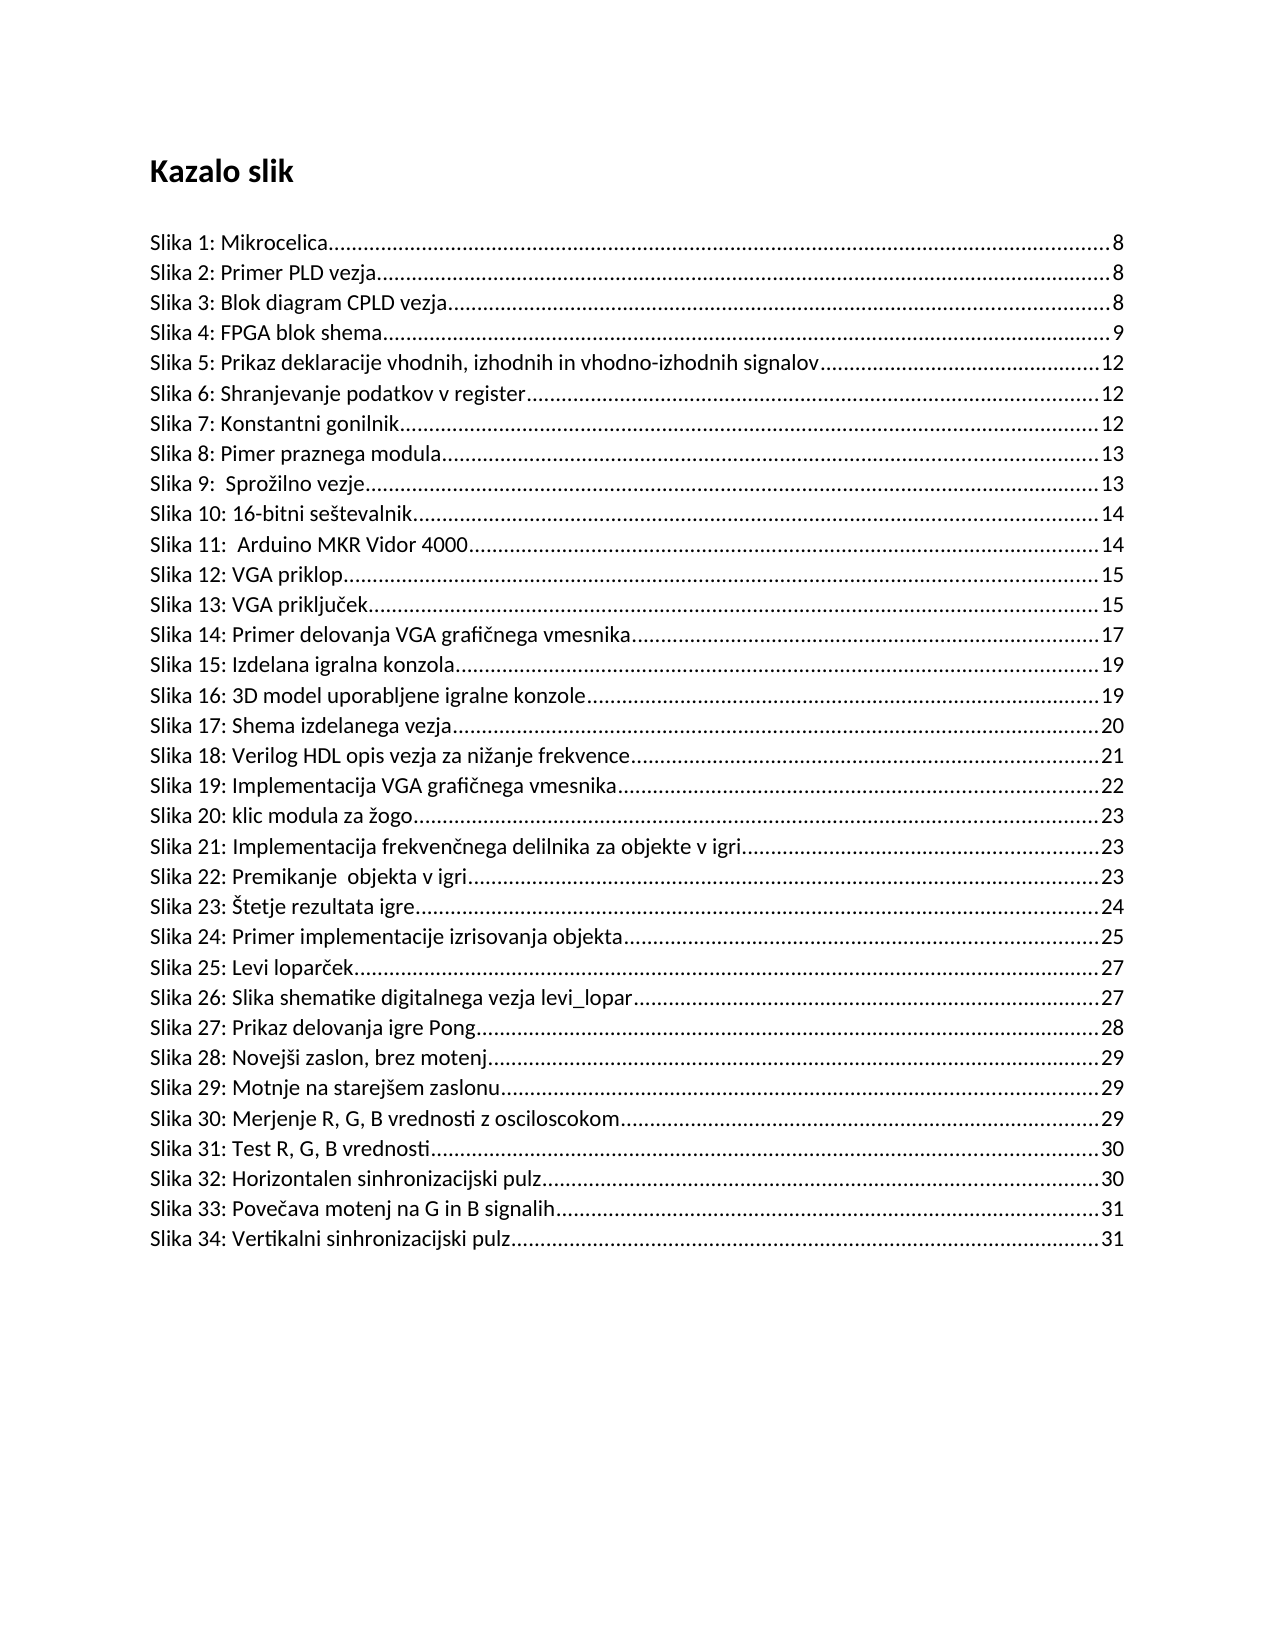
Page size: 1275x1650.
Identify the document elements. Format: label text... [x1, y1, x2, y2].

text Slika 28: Novejši zaslon, brez motenj 29 [150, 1043, 1125, 1071]
text Slika 9: Sprožilno vezje 13 [150, 469, 1125, 497]
text Slika 24: Primer implementacije izrisovanja objekta 25 [150, 922, 1125, 951]
text Slika 10: 16-bitni seštevalnik 14 [150, 499, 1125, 528]
text Slika 5: Prikaz deklaracije vhodnih, izhodnih in vhodno-izhodnih signalov 12 [150, 348, 1125, 377]
text Kazalo slik [150, 150, 1125, 191]
text Slika 20: klic modula za žogo 23 [150, 802, 1125, 830]
text Slika 27: Prikaz delovanja igre Pong 28 [150, 1013, 1125, 1041]
text Slika 33: Povečava motenj na G in B signalih 31 [150, 1194, 1125, 1222]
text Slika 30: Merjenje R, G, B vrednosti z osciloscokom 29 [150, 1104, 1125, 1132]
text Slika 16: 3D model uporabljene igralne konzole 19 [150, 681, 1125, 709]
text Slika 6: Shranjevanje podatkov v register 12 [150, 379, 1125, 407]
text Slika 8: Pimer praznega modula 13 [150, 439, 1125, 467]
text Slika 13: VGA priključek 15 [150, 590, 1125, 618]
text Slika 7: Konstantni gonilnik 12 [150, 409, 1125, 437]
text Slika 22: Premikanje objekta v igri 23 [150, 862, 1125, 890]
text Slika 32: Horizontalen sinhronizacijski pulz 30 [150, 1164, 1125, 1192]
text Slika 17: Shema izdelanega vezja 20 [150, 711, 1125, 739]
text Slika 12: VGA priklop 15 [150, 560, 1125, 588]
text Slika 29: Motnje na starejšem zaslonu 29 [150, 1073, 1125, 1102]
text Slika 2: Primer PLD vezja 8 [150, 258, 1125, 286]
text Slika 3: Blok diagram CPLD vezja 8 [150, 288, 1125, 316]
text Slika 25: Levi loparček 27 [150, 953, 1125, 981]
text Slika 4: FPGA blok shema 9 [150, 318, 1125, 346]
text Slika 14: Primer delovanja VGA grafičnega vmesnika 17 [150, 620, 1125, 648]
text Slika 23: Štetje rezultata igre 24 [150, 892, 1125, 920]
text Slika 21: Implementacija frekvenčnega delilnika za objekte v igri 23 [150, 832, 1125, 860]
text Slika 1: Mikrocelica 8 [150, 228, 1125, 256]
text Slika 31: Test R, G, B vrednosti 30 [150, 1134, 1125, 1162]
text Slika 34: Vertikalni sinhronizacijski pulz 31 [150, 1224, 1125, 1253]
text Slika 19: Implementacija VGA grafičnega vmesnika 22 [150, 771, 1125, 799]
text Slika 18: Verilog HDL opis vezja za nižanje frekvence 21 [150, 741, 1125, 769]
text Slika 11: Arduino MKR Vidor 4000 14 [150, 530, 1125, 558]
text Slika 15: Izdelana igralna konzola 19 [150, 651, 1125, 679]
text Slika 26: Slika shematike digitalnega vezja levi_lopar 27 [150, 983, 1125, 1011]
